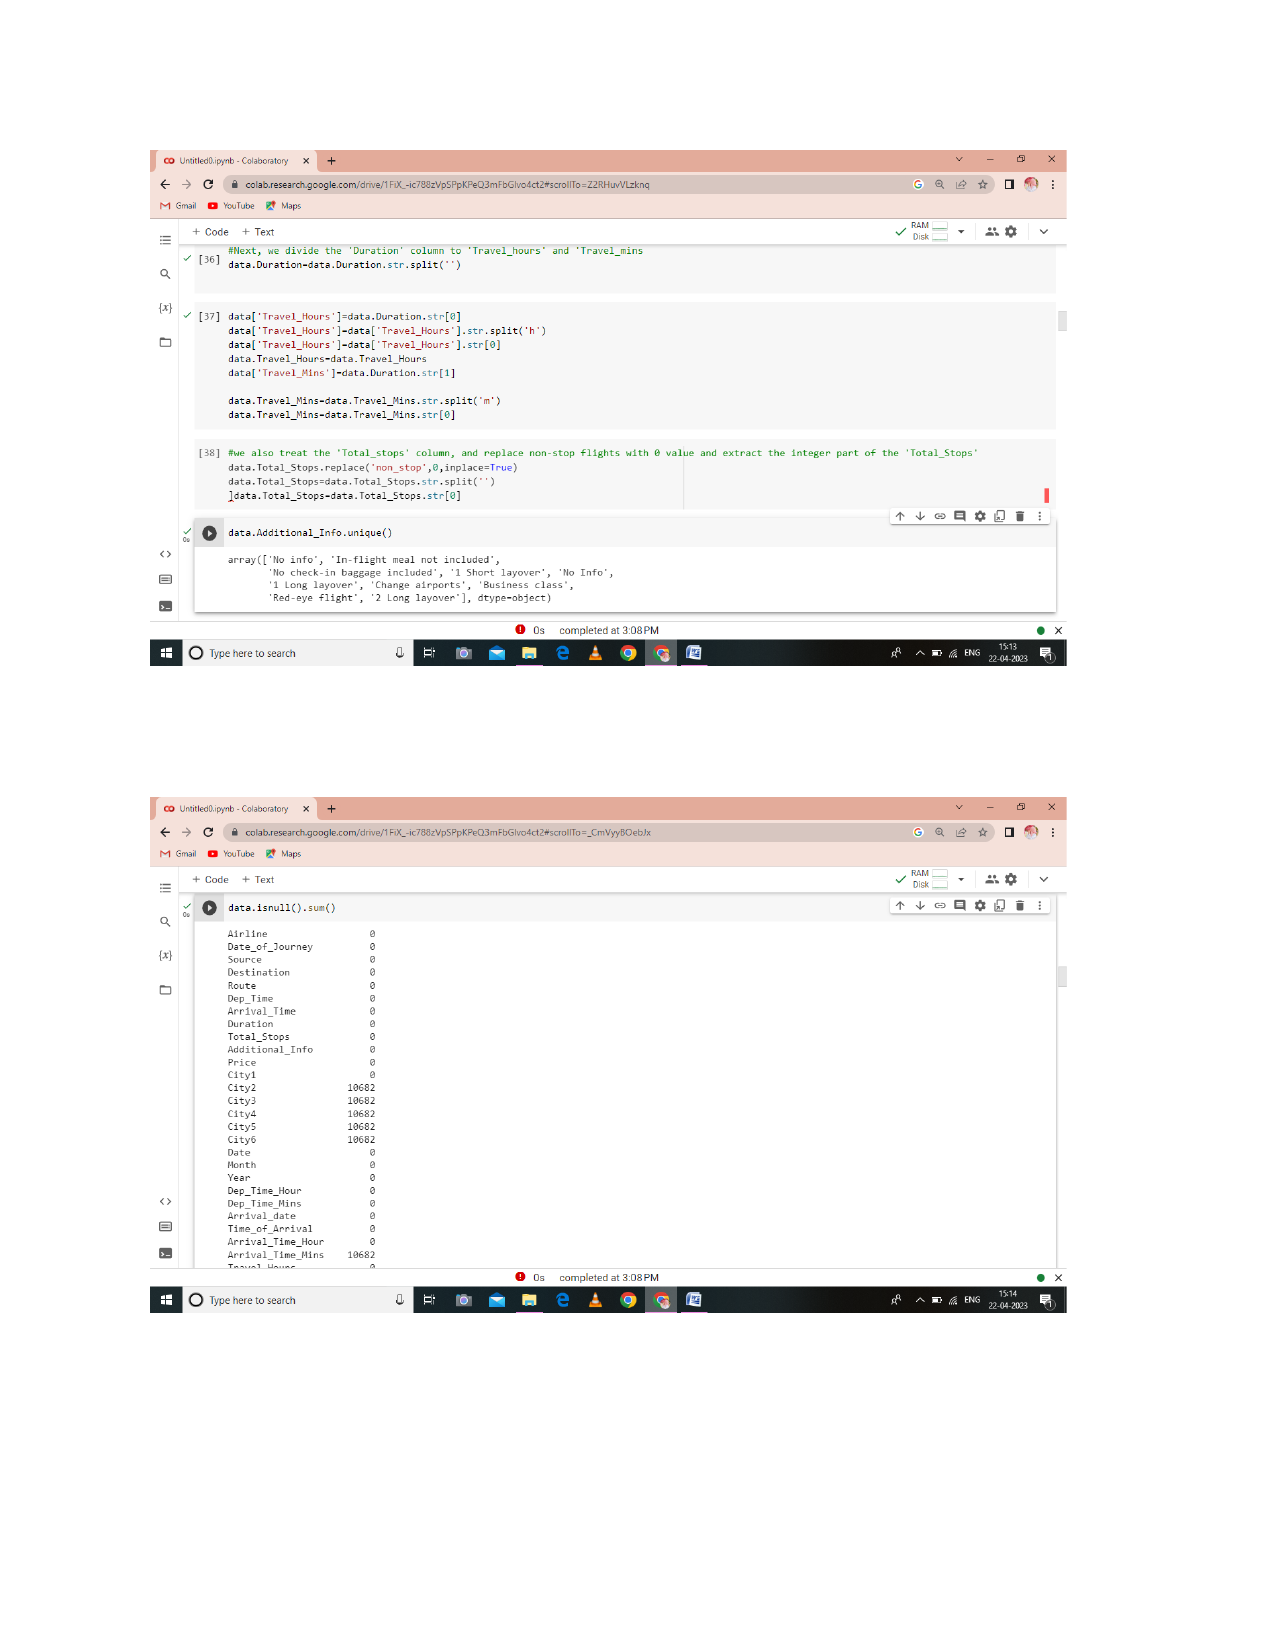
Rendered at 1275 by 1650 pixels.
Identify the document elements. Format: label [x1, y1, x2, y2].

picture [150, 150, 1067, 666]
picture [150, 797, 1067, 1313]
